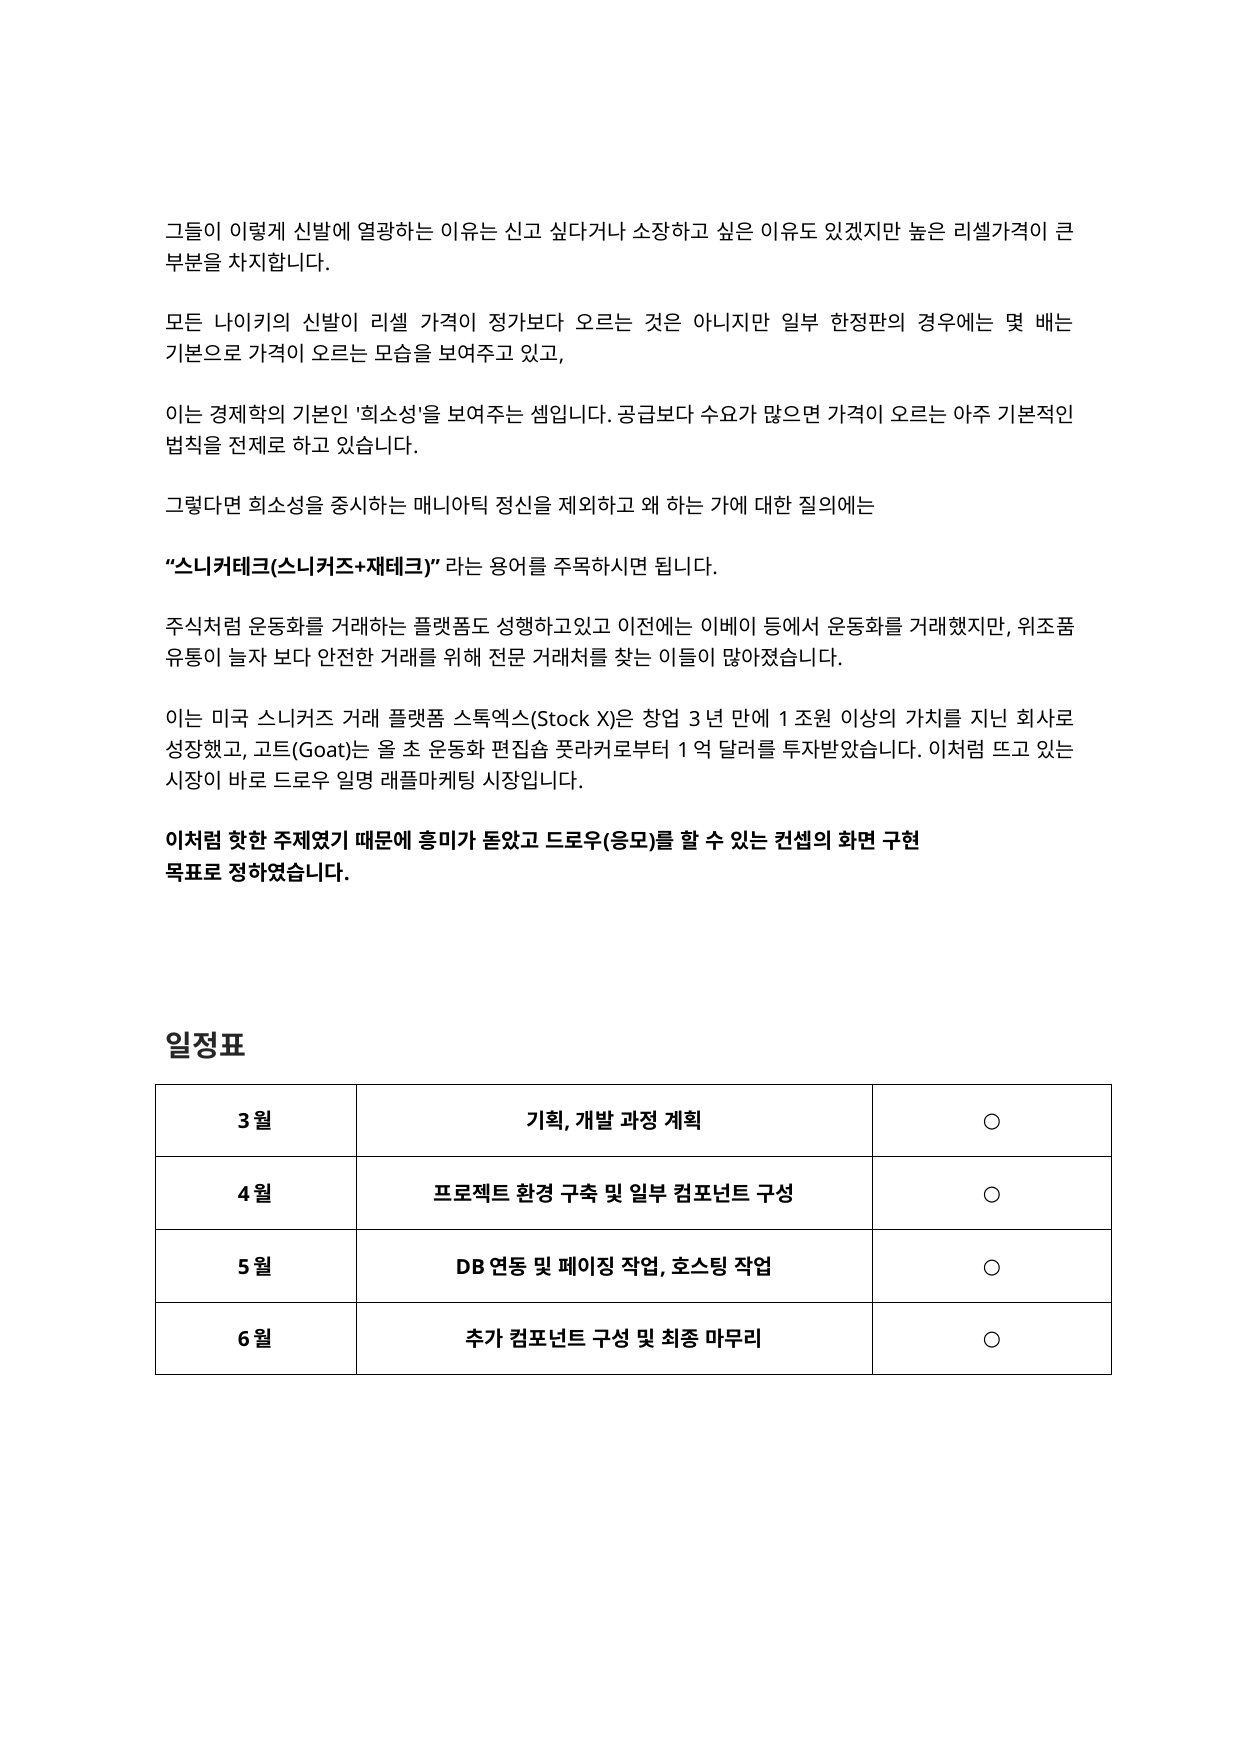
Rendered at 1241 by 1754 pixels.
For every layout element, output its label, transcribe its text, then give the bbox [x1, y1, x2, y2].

table_header ○ [873, 1085, 1111, 1156]
text 목표로 정하였습니다. [165, 856, 1075, 886]
table_cell 추가 컴포넌트 구성 및 최종 마무리 [357, 1303, 872, 1374]
text 이는 미국 스니커즈 거래 플랫폼 스톡엑스(Stock X)은 창업 3년 만에 1조원 이상의 가치를 지닌 회사로 성장했고, 고트(Goat)는 올 초 운동화 편집숍 풋라커로부터 1억 달러를 투자받았습니다. 이처럼 뜨고 있는 시장이 바로 드로우 일명 래플마케팅 시장입니다. [165, 702, 1075, 794]
text 주식처럼 운동화를 거래하는 플랫폼도 성행하고있고 이전에는 이베이 등에서 운동화를 거래했지만, 위조품 유통이 늘자 보다 안전한 거래를 위해 전문 거래처를 찾는 이들이 많아졌습니다. [165, 610, 1075, 672]
table_cell 프로젝트 환경 구축 및 일부 컴포넌트 구성 [357, 1157, 872, 1229]
table_cell DB연동 및 페이징 작업, 호스팅 작업 [357, 1230, 872, 1301]
table_cell ○ [873, 1230, 1111, 1301]
text 모든 나이키의 신발이 리셀 가격이 정가보다 오르는 것은 아니지만 일부 한정판의 경우에는 몇 배는 기본으로 가격이 오르는 모습을 보여주고 있고, [165, 307, 1075, 368]
table_header 3월 [156, 1085, 356, 1156]
text 그들이 이렇게 신발에 열광하는 이유는 신고 싶다거나 소장하고 싶은 이유도 있겠지만 높은 리셀가격이 큰 부분을 차지합니다. [165, 215, 1075, 277]
table_cell 4월 [156, 1157, 356, 1229]
table_cell 5월 [156, 1230, 356, 1301]
text 이는 경제학의 기본인 '희소성'을 보여주는 셈입니다. 공급보다 수요가 많으면 가격이 오르는 아주 기본적인 법칙을 전제로 하고 있습니다. [165, 398, 1075, 459]
table_cell ○ [873, 1157, 1111, 1229]
text 이처럼 핫한 주제였기 때문에 흥미가 돋았고 드로우(응모)를 할 수 있는 컨셉의 화면 구현 [165, 825, 1075, 855]
text 그렇다면 희소성을 중시하는 매니아틱 정신을 제외하고 왜 하는 가에 대한 질의에는 [165, 490, 1075, 520]
table_header 기획, 개발 과정 계획 [357, 1085, 872, 1156]
table_cell 6월 [156, 1303, 356, 1374]
table_cell ○ [873, 1303, 1111, 1374]
subtitle 일정표 [165, 1029, 1075, 1063]
text “스니커테크(스니커즈+재테크)” 라는 용어를 주목하시면 됩니다. [165, 550, 1075, 580]
